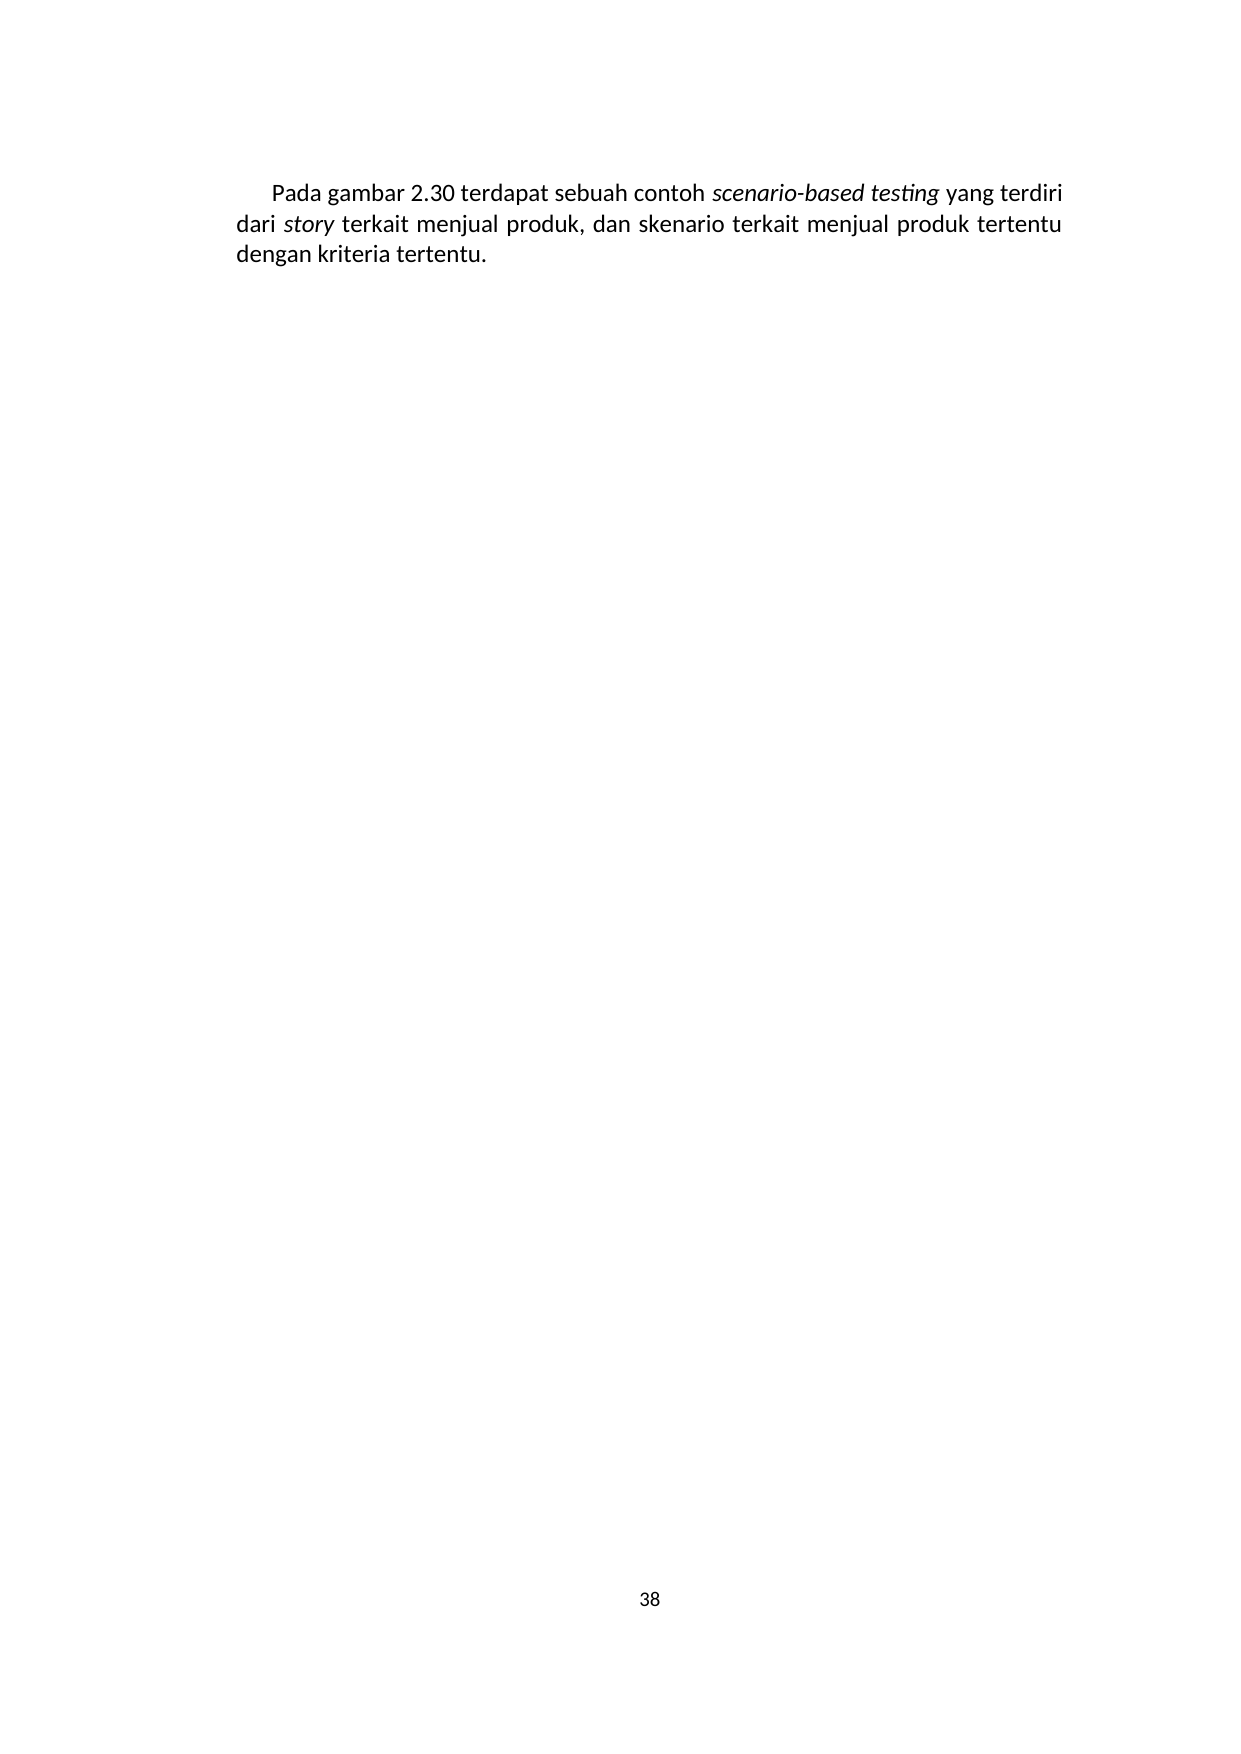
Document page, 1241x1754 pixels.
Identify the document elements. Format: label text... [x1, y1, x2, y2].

text Pada gambar 2.30 terdapat sebuah contoh scenario-based testing yang terdiri dari story terkait menjual produk, dan skenario terkait menjual produk tertentu dengan kriteria tertentu. [236, 177, 1063, 269]
